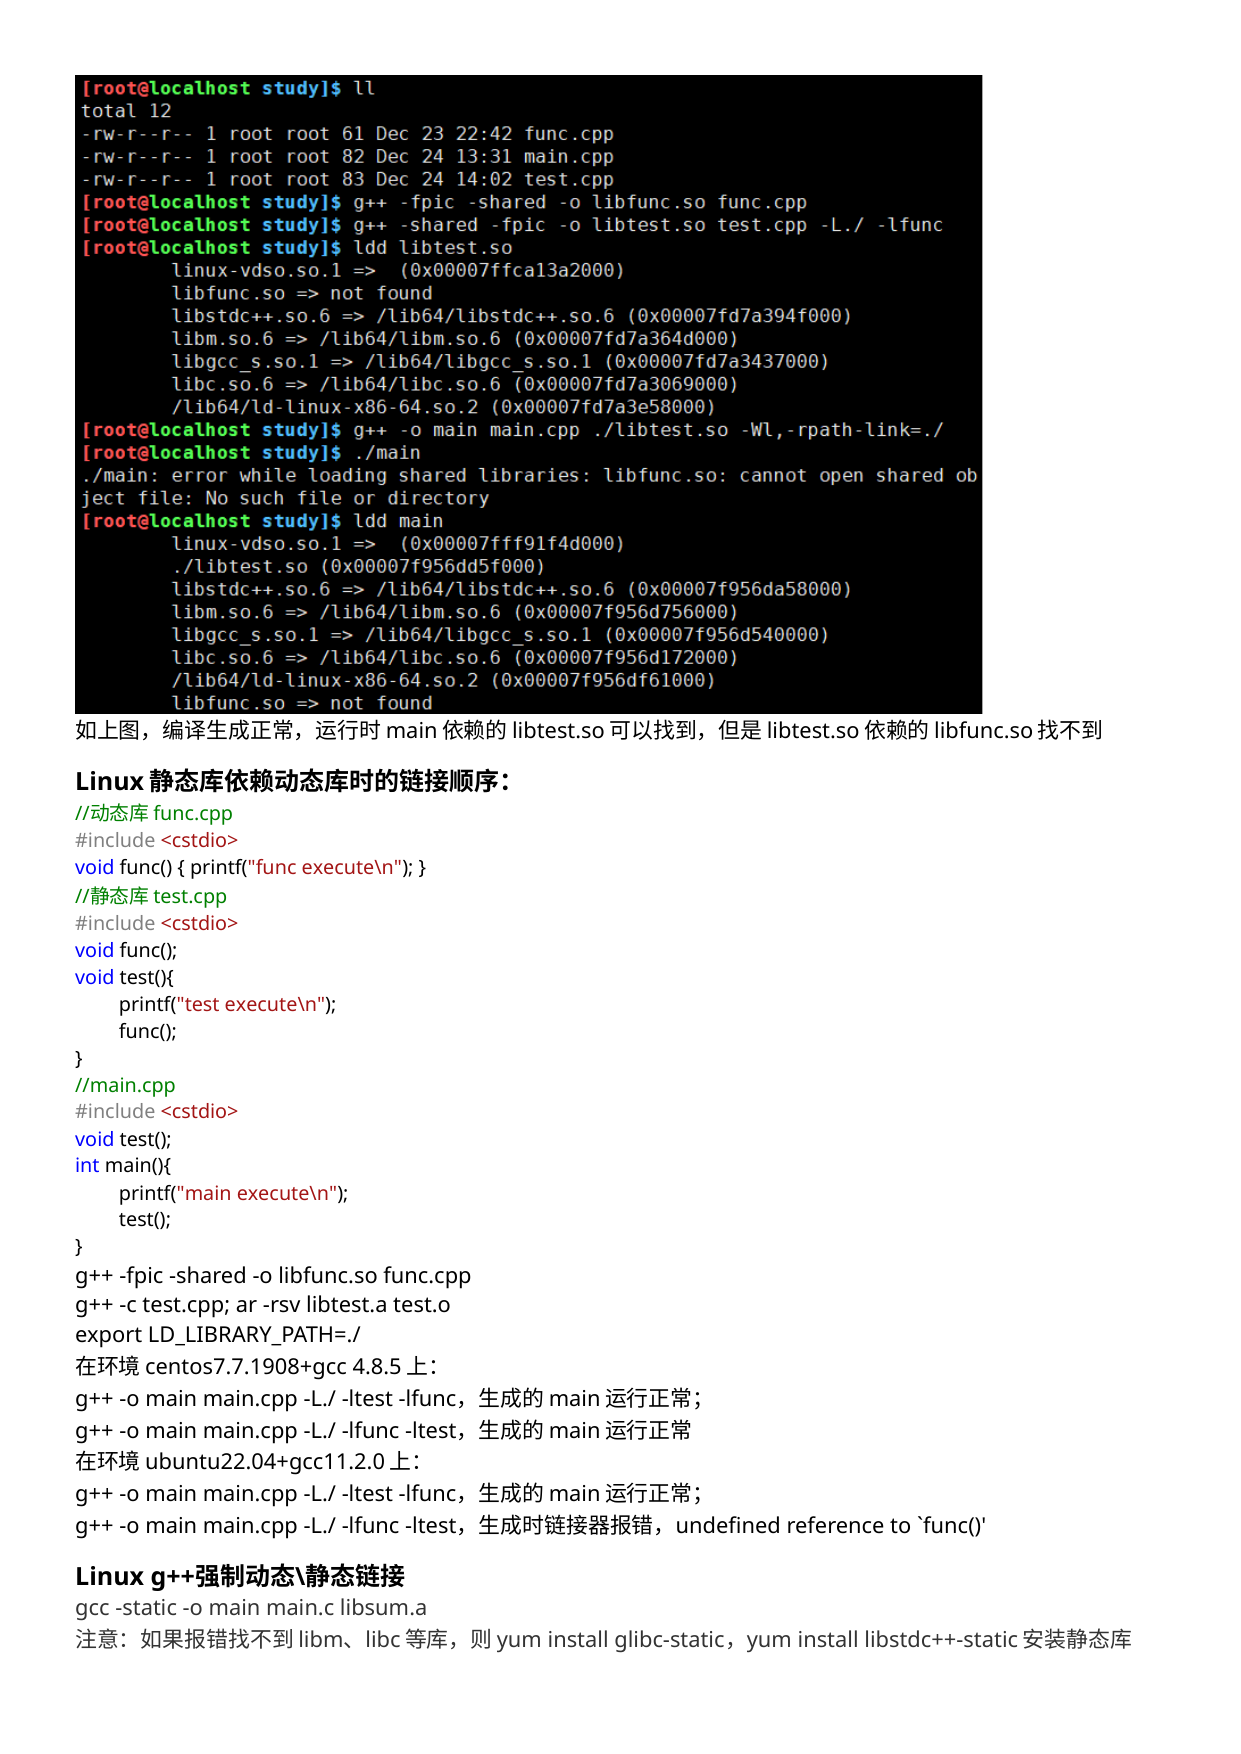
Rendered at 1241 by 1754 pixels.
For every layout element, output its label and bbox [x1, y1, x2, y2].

picture [75, 75, 983, 714]
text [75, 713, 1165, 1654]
